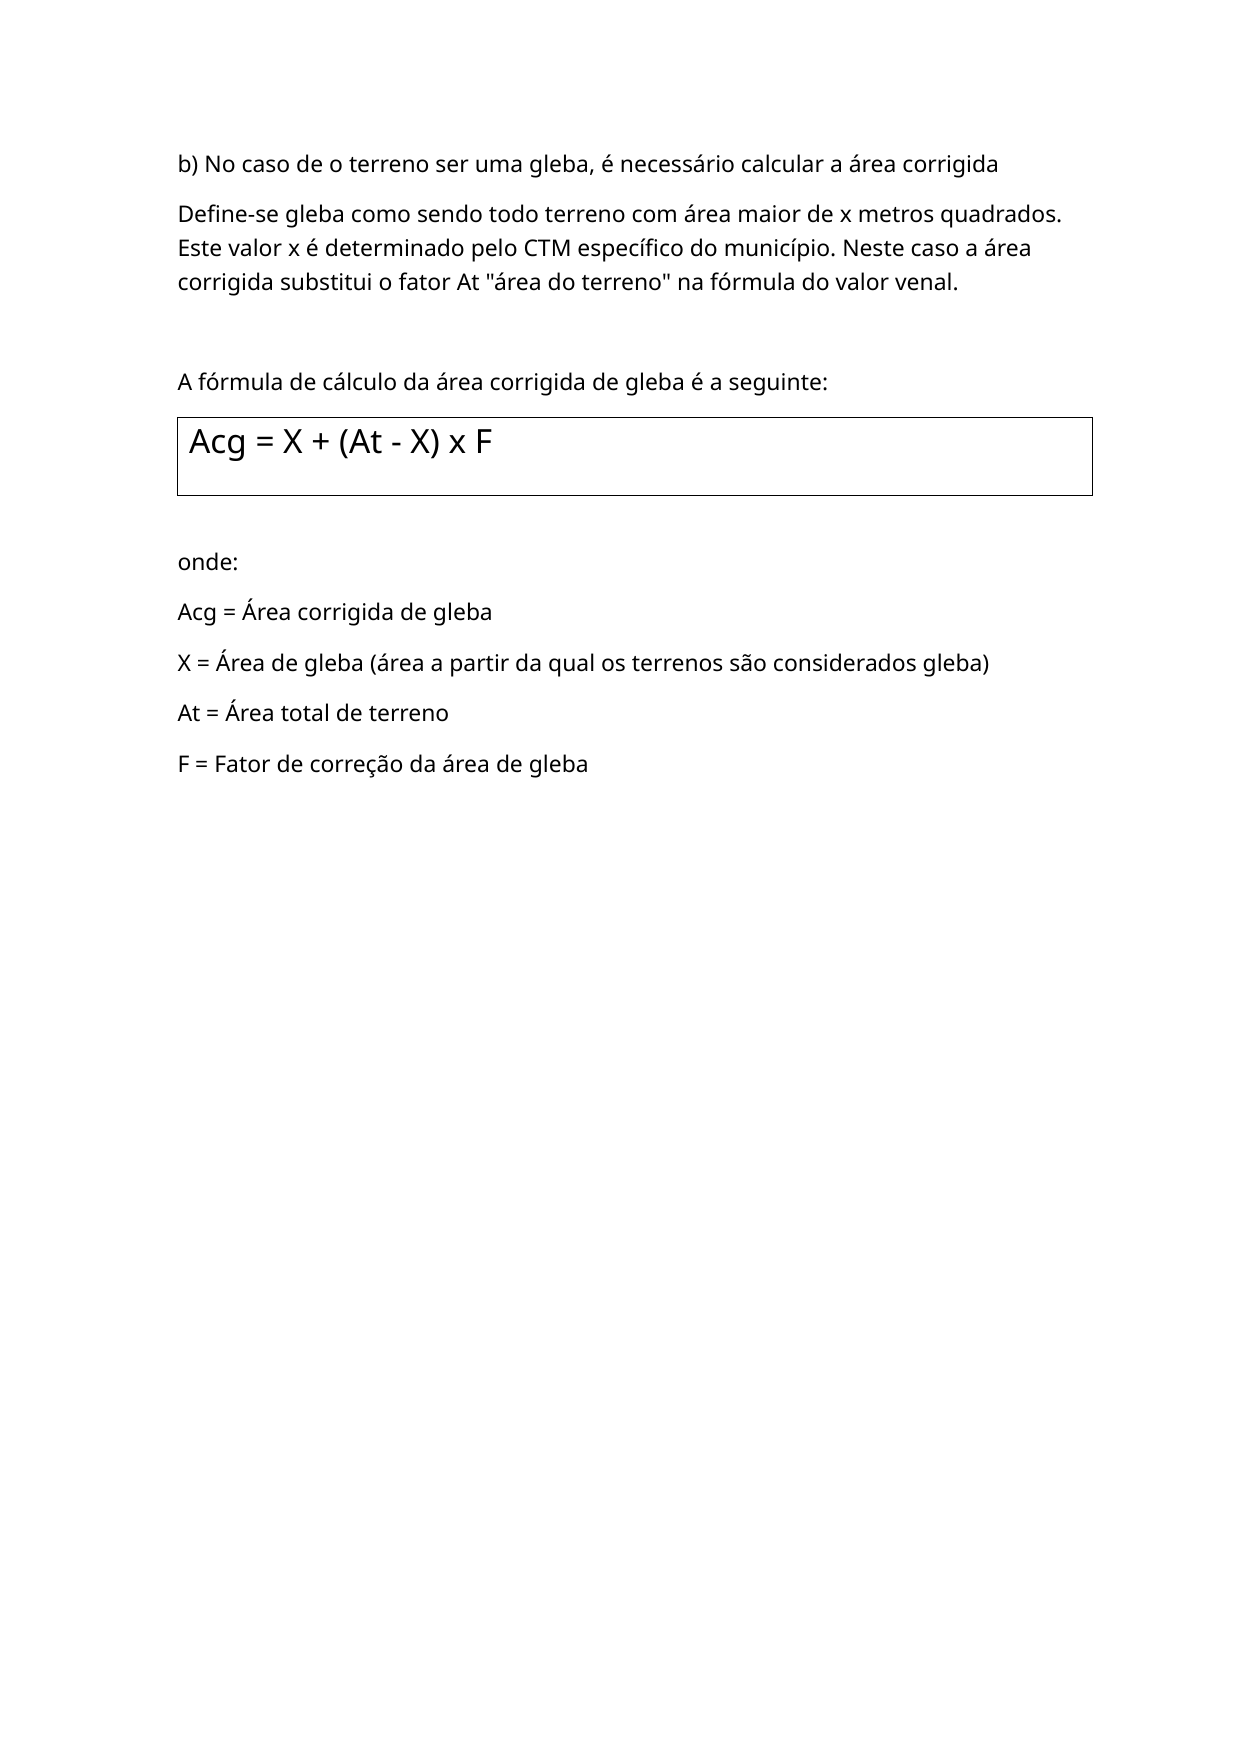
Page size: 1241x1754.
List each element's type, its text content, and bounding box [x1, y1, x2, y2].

text onde: [177, 546, 1093, 577]
text X = Área de gleba (área a partir da qual os terrenos são considerados gleba) [177, 647, 1093, 678]
text A fórmula de cálculo da área corrigida de gleba é a seguinte: [177, 366, 1093, 398]
text Define-se gleba como sendo todo terreno com área maior de x metros quadrados. Este valor x é determinado pelo CTM específico do município. Neste caso a área corrigida substitui o fator At "área do terreno" na fórmula do valor venal. [177, 198, 1093, 297]
text At = Área total de terreno [177, 697, 1093, 728]
text Acg = Área corrigida de gleba [177, 596, 1093, 628]
text b) No caso de o terreno ser uma gleba, é necessário calcular a área corrigida [177, 148, 1093, 179]
text F = Fator de correção da área de gleba [177, 748, 1093, 779]
table_header Acg = X + (At - X) x F [178, 418, 1092, 494]
